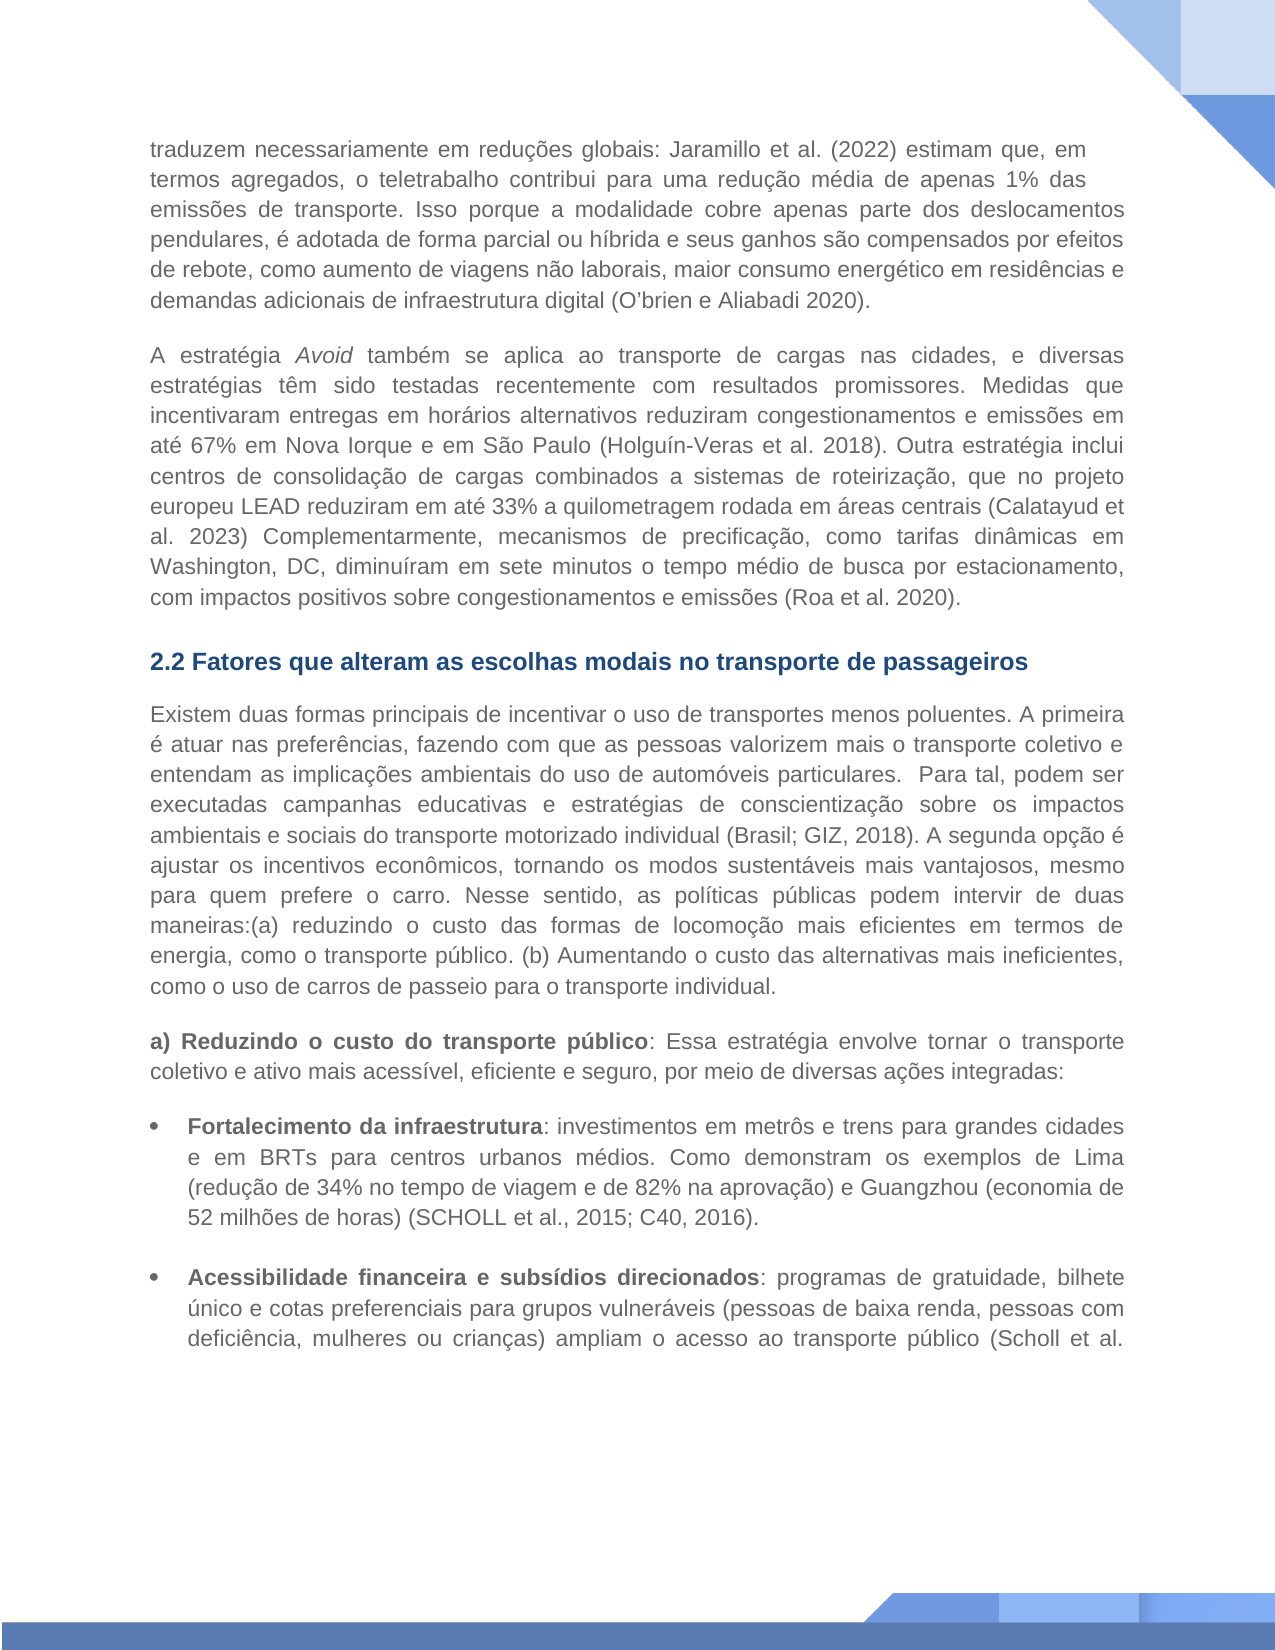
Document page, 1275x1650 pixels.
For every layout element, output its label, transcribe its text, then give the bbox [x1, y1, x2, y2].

text A estratégia Avoid também se aplica ao transporte de cargas nas cidades, e diversas estratégias têm sido testadas recentemente com resultados promissores. Medidas que incentivaram entregas em horários alternativos reduziram congestionamentos e emissões em até 67% em Nova Iorque e em São Paulo (Holguín-Veras et al. 2018). Outra estratégia inclui centros de consolidação de cargas combinados a sistemas de roteirização, que no projeto europeu LEAD reduziram em até 33% a quilometragem rodada em áreas centrais (Calatayud et al. 2023) Complementarmente, mecanismos de precificação, como tarifas dinâmicas em Washington, DC, diminuíram em sete minutos o tempo médio de busca por estacionamento, com impactos positivos sobre congestionamentos e emissões (Roa et al. 2020). [150, 342, 1125, 610]
subtitle 2.2 Fatores que alteram as escolhas modais no transporte de passageiros [150, 647, 1125, 676]
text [150, 136, 1125, 313]
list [150, 1264, 1125, 1351]
picture [2, 1593, 1275, 1650]
text a) Reduzindo o custo do transporte público: Essa estratégia envolve tornar o transporte coletivo e ativo mais acessível, eficiente e seguro, por meio de diversas ações integradas: [150, 1028, 1125, 1084]
list Fortalecimento da infraestrutura: investimentos em metrôs e trens para grandes cidades e em BRTs para centros urbanos médios. Como demonstram os exemplos de Lima (redução de 34% no tempo de viagem e de 82% na aprovação) e Guangzhou (economia de 52 milhões de horas) (SCHOLL et al., 2015; C40, 2016). [150, 1113, 1125, 1230]
text Existem duas formas principais de incentivar o uso de transportes menos poluentes. A primeira é atuar nas preferências, fazendo com que as pessoas valorizem mais o transporte coletivo e entendam as implicações ambientais do uso de automóveis particulares. Para tal, podem ser executadas campanhas educativas e estratégias de conscientização sobre os impactos ambientais e sociais do transporte motorizado individual (Brasil; GIZ, 2018). A segunda opção é ajustar os incentivos econômicos, tornando os modos sustentáveis mais vantajosos, mesmo para quem prefere o carro. Nesse sentido, as políticas públicas podem intervir de duas maneiras:(a) reduzindo o custo das formas de locomoção mais eficientes em termos de energia, como o transporte público. (b) Aumentando o custo das alternativas mais ineficientes, como o uso de carros de passeio para o transporte individual. [150, 701, 1125, 999]
picture [1087, 0, 1275, 189]
